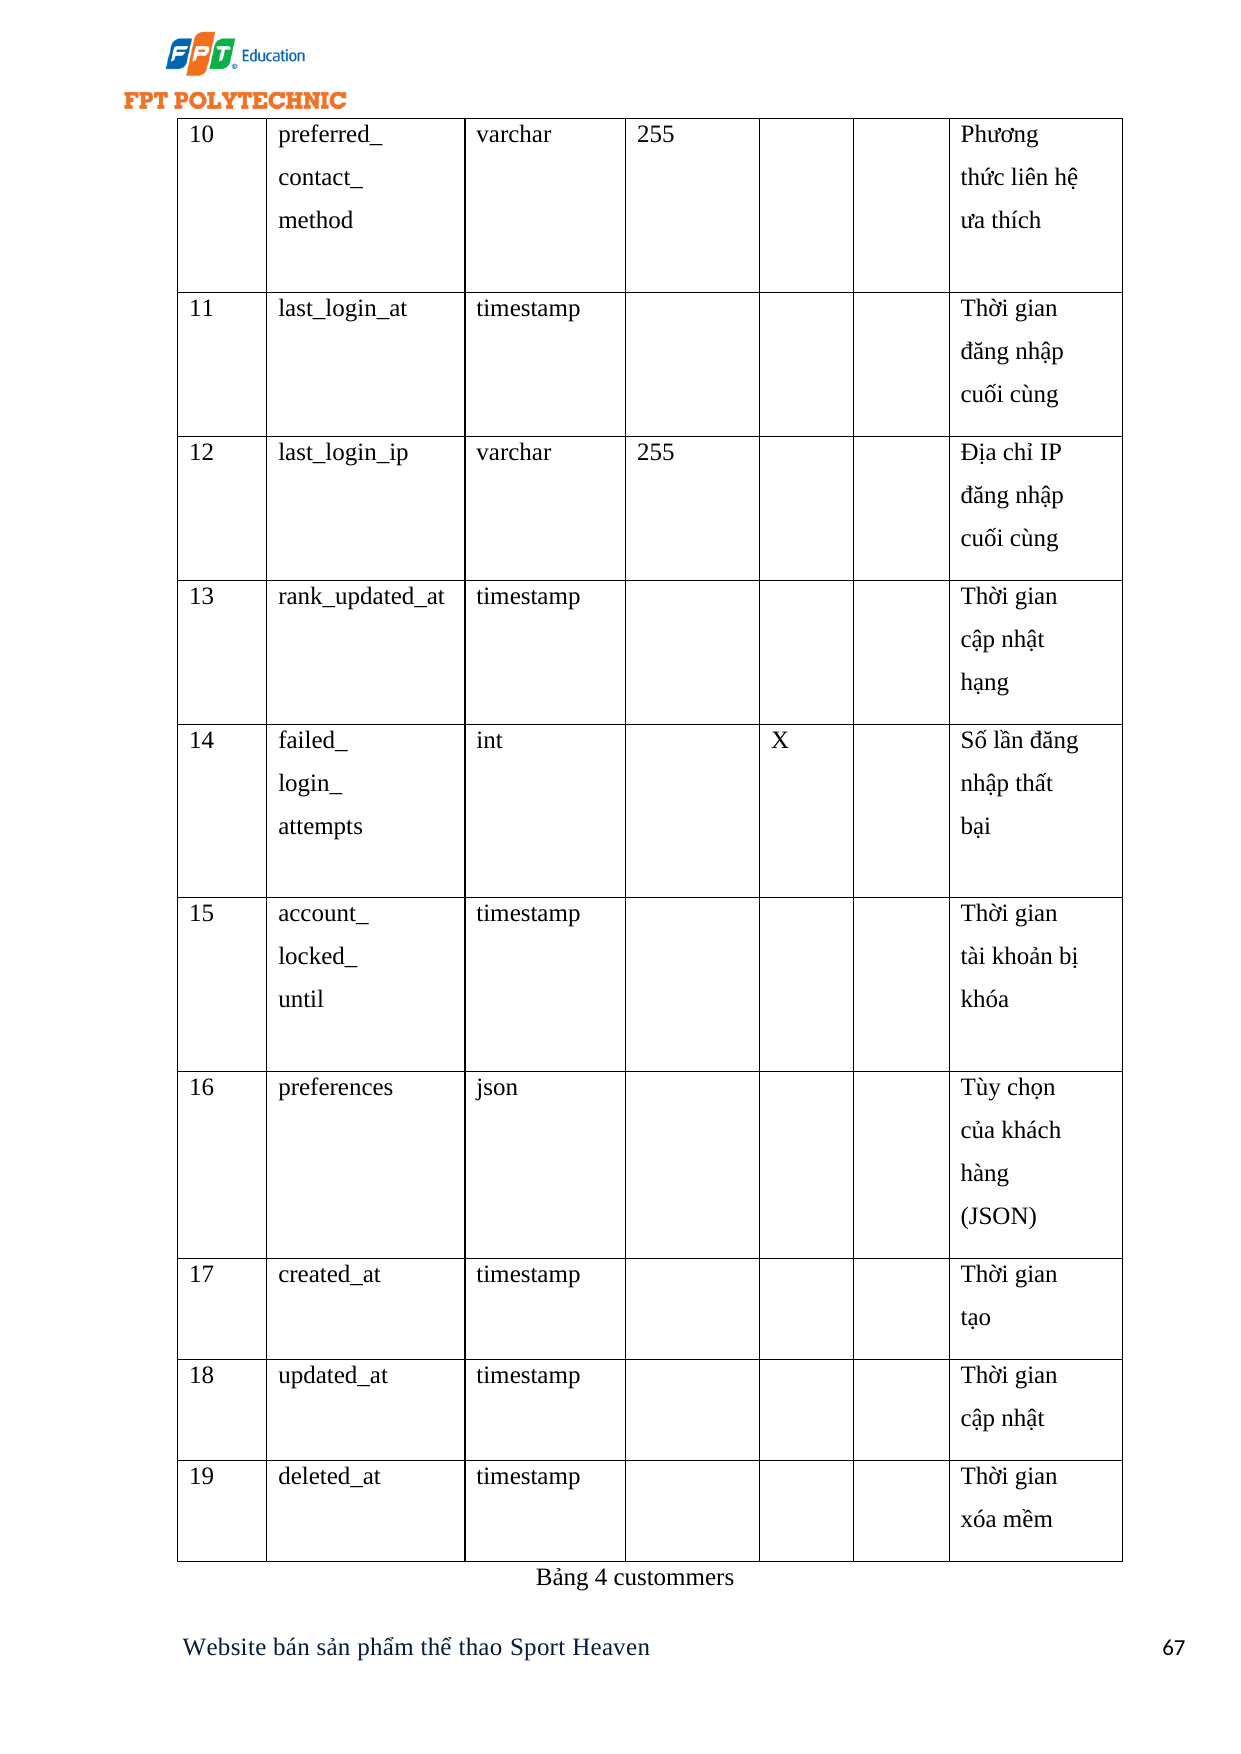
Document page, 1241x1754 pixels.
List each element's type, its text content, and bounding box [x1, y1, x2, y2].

table_cell 10 [178, 119, 266, 292]
table_cell [760, 1072, 853, 1258]
table_cell [760, 437, 853, 580]
table_cell varchar [466, 437, 625, 580]
table_cell [760, 1360, 853, 1460]
table_cell timestamp [466, 1360, 625, 1460]
table_cell 12 [178, 437, 266, 580]
table_cell failed_ login_ attempts [267, 725, 464, 897]
table_cell 11 [178, 293, 266, 436]
table_cell [760, 1461, 853, 1561]
picture [116, 24, 354, 116]
table_cell 17 [178, 1259, 266, 1359]
table_cell Thời gian đăng nhập cuối cùng [950, 293, 1122, 436]
table_cell timestamp [466, 1461, 625, 1561]
table_cell updated_at [267, 1360, 464, 1460]
table_cell timestamp [466, 1259, 625, 1359]
table_cell timestamp [466, 581, 625, 724]
table_cell Thời gian cập nhật hạng [950, 581, 1122, 724]
table_cell 15 [178, 898, 266, 1071]
table_cell [854, 1461, 949, 1561]
table_cell [626, 581, 759, 724]
table_cell [626, 898, 759, 1071]
table_cell created_at [267, 1259, 464, 1359]
table_cell timestamp [466, 293, 625, 436]
table_cell [626, 1461, 759, 1561]
table_cell [626, 1072, 759, 1258]
table_cell int [466, 725, 625, 897]
table_cell 255 [626, 119, 759, 292]
table_cell [760, 1259, 853, 1359]
table_cell Thời gian xóa mềm [950, 1461, 1122, 1561]
table_cell timestamp [466, 898, 625, 1071]
table_cell Thời gian cập nhật [950, 1360, 1122, 1460]
table_cell [854, 293, 949, 436]
table_cell Địa chỉ IP đăng nhập cuối cùng [950, 437, 1122, 580]
table_cell last_login_ip [267, 437, 464, 580]
table_cell last_login_at [267, 293, 464, 436]
table_cell account_ locked_ until [267, 898, 464, 1071]
table_cell json [466, 1072, 625, 1258]
table_cell [854, 1360, 949, 1460]
table_cell [626, 1360, 759, 1460]
table_cell Thời gian tạo [950, 1259, 1122, 1359]
table_cell [626, 725, 759, 897]
table_cell 14 [178, 725, 266, 897]
table_cell [854, 898, 949, 1071]
table_cell [854, 1072, 949, 1258]
table_cell preferred_ contact_ method [267, 119, 464, 292]
table_cell 18 [178, 1360, 266, 1460]
table_cell Thời gian tài khoản bị khóa [950, 898, 1122, 1071]
table_cell rank_updated_at [267, 581, 464, 724]
table_cell [854, 581, 949, 724]
table_cell [760, 293, 853, 436]
table_cell 13 [178, 581, 266, 724]
table_cell 19 [178, 1461, 266, 1561]
table_cell Tùy chọn của khách hàng (JSON) [950, 1072, 1122, 1258]
table_cell deleted_at [267, 1461, 464, 1561]
table_cell [626, 1259, 759, 1359]
table_cell Phương thức liên hệ ưa thích [950, 119, 1122, 292]
table_cell 255 [626, 437, 759, 580]
table_cell [854, 725, 949, 897]
table_cell [760, 119, 853, 292]
table_cell [854, 119, 949, 292]
table_cell [626, 293, 759, 436]
table_cell [760, 581, 853, 724]
table_cell 16 [178, 1072, 266, 1258]
table_cell preferences [267, 1072, 464, 1258]
table_cell X [760, 725, 853, 897]
text Bảng 4 custommers [177, 1562, 1092, 1590]
table_cell [854, 1259, 949, 1359]
table_cell [760, 898, 853, 1071]
table_cell Số lần đăng nhập thất bại [950, 725, 1122, 897]
table_cell varchar [466, 119, 625, 292]
table_cell [854, 437, 949, 580]
